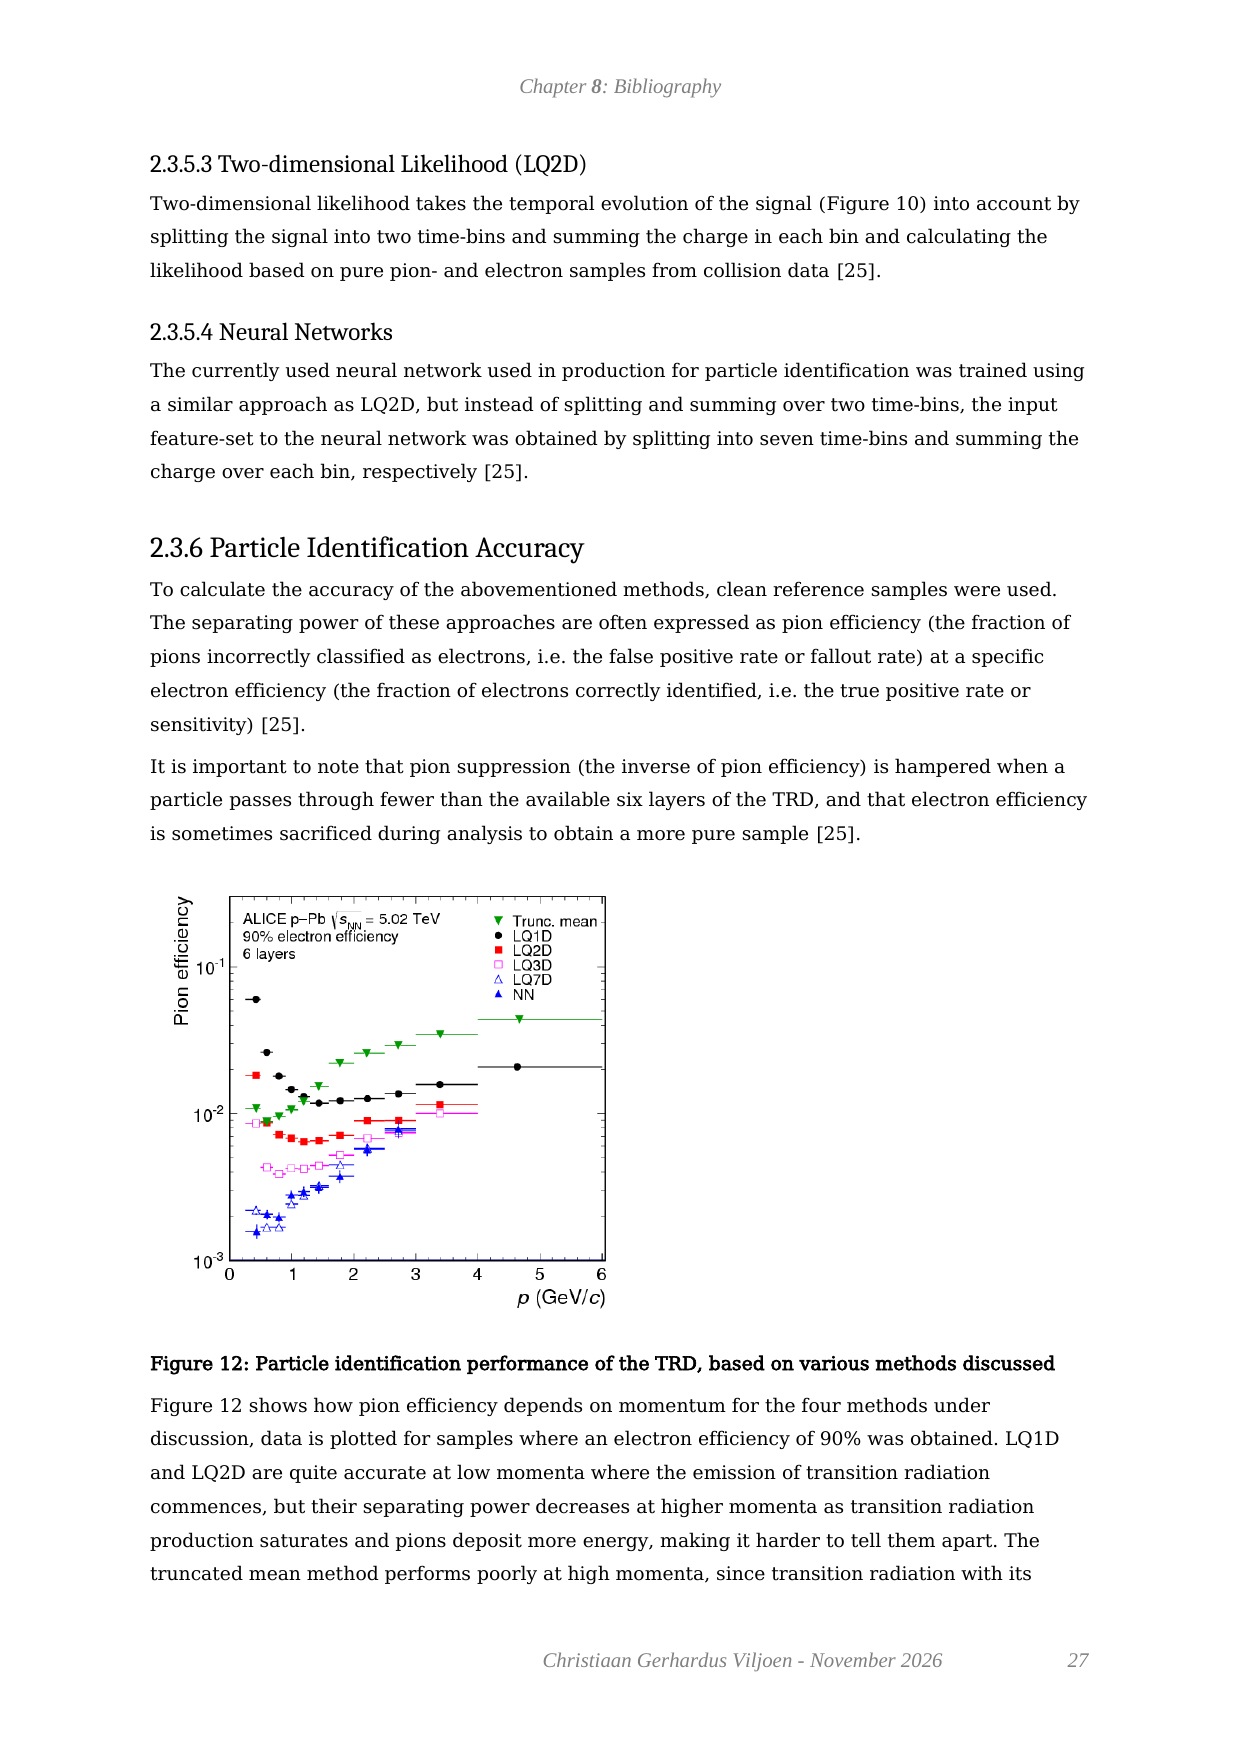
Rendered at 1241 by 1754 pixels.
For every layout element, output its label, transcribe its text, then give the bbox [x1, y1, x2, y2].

text Figure 12: Particle identification performance of the TRD, based on various methods discussed [150, 1351, 1090, 1374]
text The currently used neural network used in production for particle identification was trained using a similar approach as LQ2D, but instead of splitting and summing over two time-bins, the input feature-set to the neural network was obtained by splitting into seven time-bins and summing the charge over each bin, respectively . [150, 359, 1090, 482]
subtitle Two-dimensional Likelihood (LQ2D) [150, 150, 1090, 179]
text To calculate the accuracy of the abovementioned methods, clean reference samples were used. The separating power of these approaches are often expressed as pion efficiency (the fraction of pions incorrectly classified as electrons, i.e. the false positive rate or fallout rate) at a specific electron efficiency (the fraction of electrons correctly identified, i.e. the true positive rate or sensitivity) . [150, 577, 1090, 735]
text Two-dimensional likelihood takes the temporal evolution of the signal (Figure 10) into account by splitting the signal into two time-bins and summing the charge in each bin and calculating the likelihood based on pure pion- and electron samples from collision data . [150, 191, 1090, 281]
text It is important to note that pion suppression (the inverse of pion efficiency) is hampered when a particle passes through fewer than the available six layers of the TRD, and that electron efficiency is sometimes sacrificed during analysis to obtain a more pure sample . [150, 754, 1090, 844]
picture [150, 863, 634, 1332]
subtitle Neural Networks [150, 317, 1090, 346]
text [150, 1393, 1090, 1584]
subtitle Particle Identification Accuracy [150, 531, 1090, 565]
